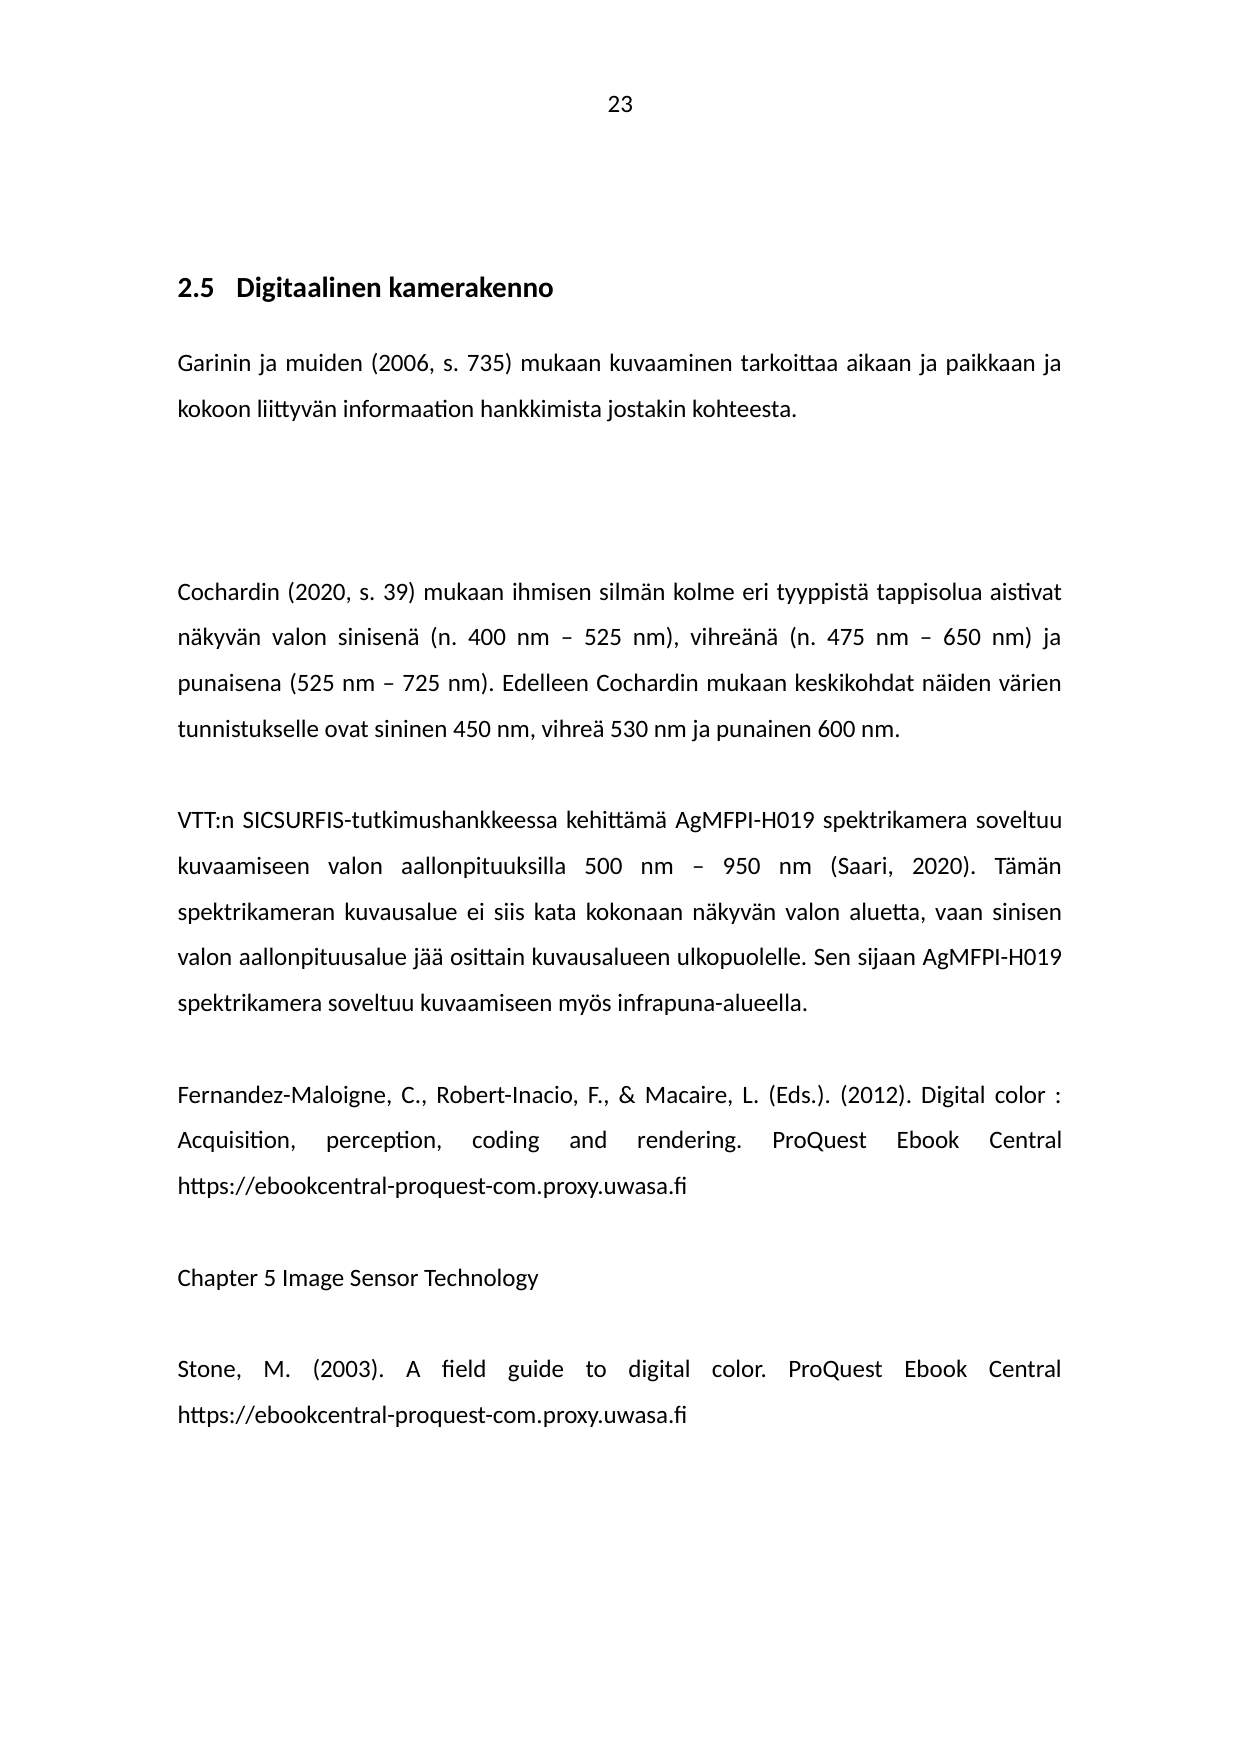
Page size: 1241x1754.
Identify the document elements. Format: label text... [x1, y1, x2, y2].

text VTT:n SICSURFIS-tutkimushankkeessa kehittämä AgMFPI-H019 spektrikamera soveltuu kuvaamiseen valon aallonpituuksilla 500 nm – 950 nm (Saari, 2020). Tämän spektrikameran kuvausalue ei siis kata kokonaan näkyvän valon aluetta, vaan sinisen valon aallonpituusalue jää osittain kuvausalueen ulkopuolelle. Sen sijaan AgMFPI-H019 spektrikamera soveltuu kuvaamiseen myös infrapuna-alueella. [177, 804, 1063, 1018]
text Cochardin (2020, s. 39) mukaan ihmisen silmän kolme eri tyyppistä tappisolua aistivat näkyvän valon sinisenä (n. 400 nm – 525 nm), vihreänä (n. 475 nm – 650 nm) ja punaisena (525 nm – 725 nm). Edelleen Cochardin mukaan keskikohdat näiden värien tunnistukselle ovat sininen 450 nm, vihreä 530 nm ja punainen 600 nm. [177, 576, 1063, 743]
subtitle Digitaalinen kamerakenno [177, 269, 1063, 304]
text Stone, M. (2003). A field guide to digital color. ProQuest Ebook Central https://ebookcentral-proquest-com.proxy.uwasa.fi [177, 1353, 1063, 1429]
text Garinin ja muiden (2006, s. 735) mukaan kuvaaminen tarkoittaa aikaan ja paikkaan ja kokoon liittyvän informaation hankkimista jostakin kohteesta. [177, 347, 1063, 423]
text Fernandez-Maloigne, C., Robert-Inacio, F., & Macaire, L. (Eds.). (2012). Digital color : Acquisition, perception, coding and rendering. ProQuest Ebook Central https://ebookcentral-proquest-com.proxy.uwasa.fi [177, 1079, 1063, 1201]
text Chapter 5 Image Sensor Technology [177, 1262, 1063, 1292]
